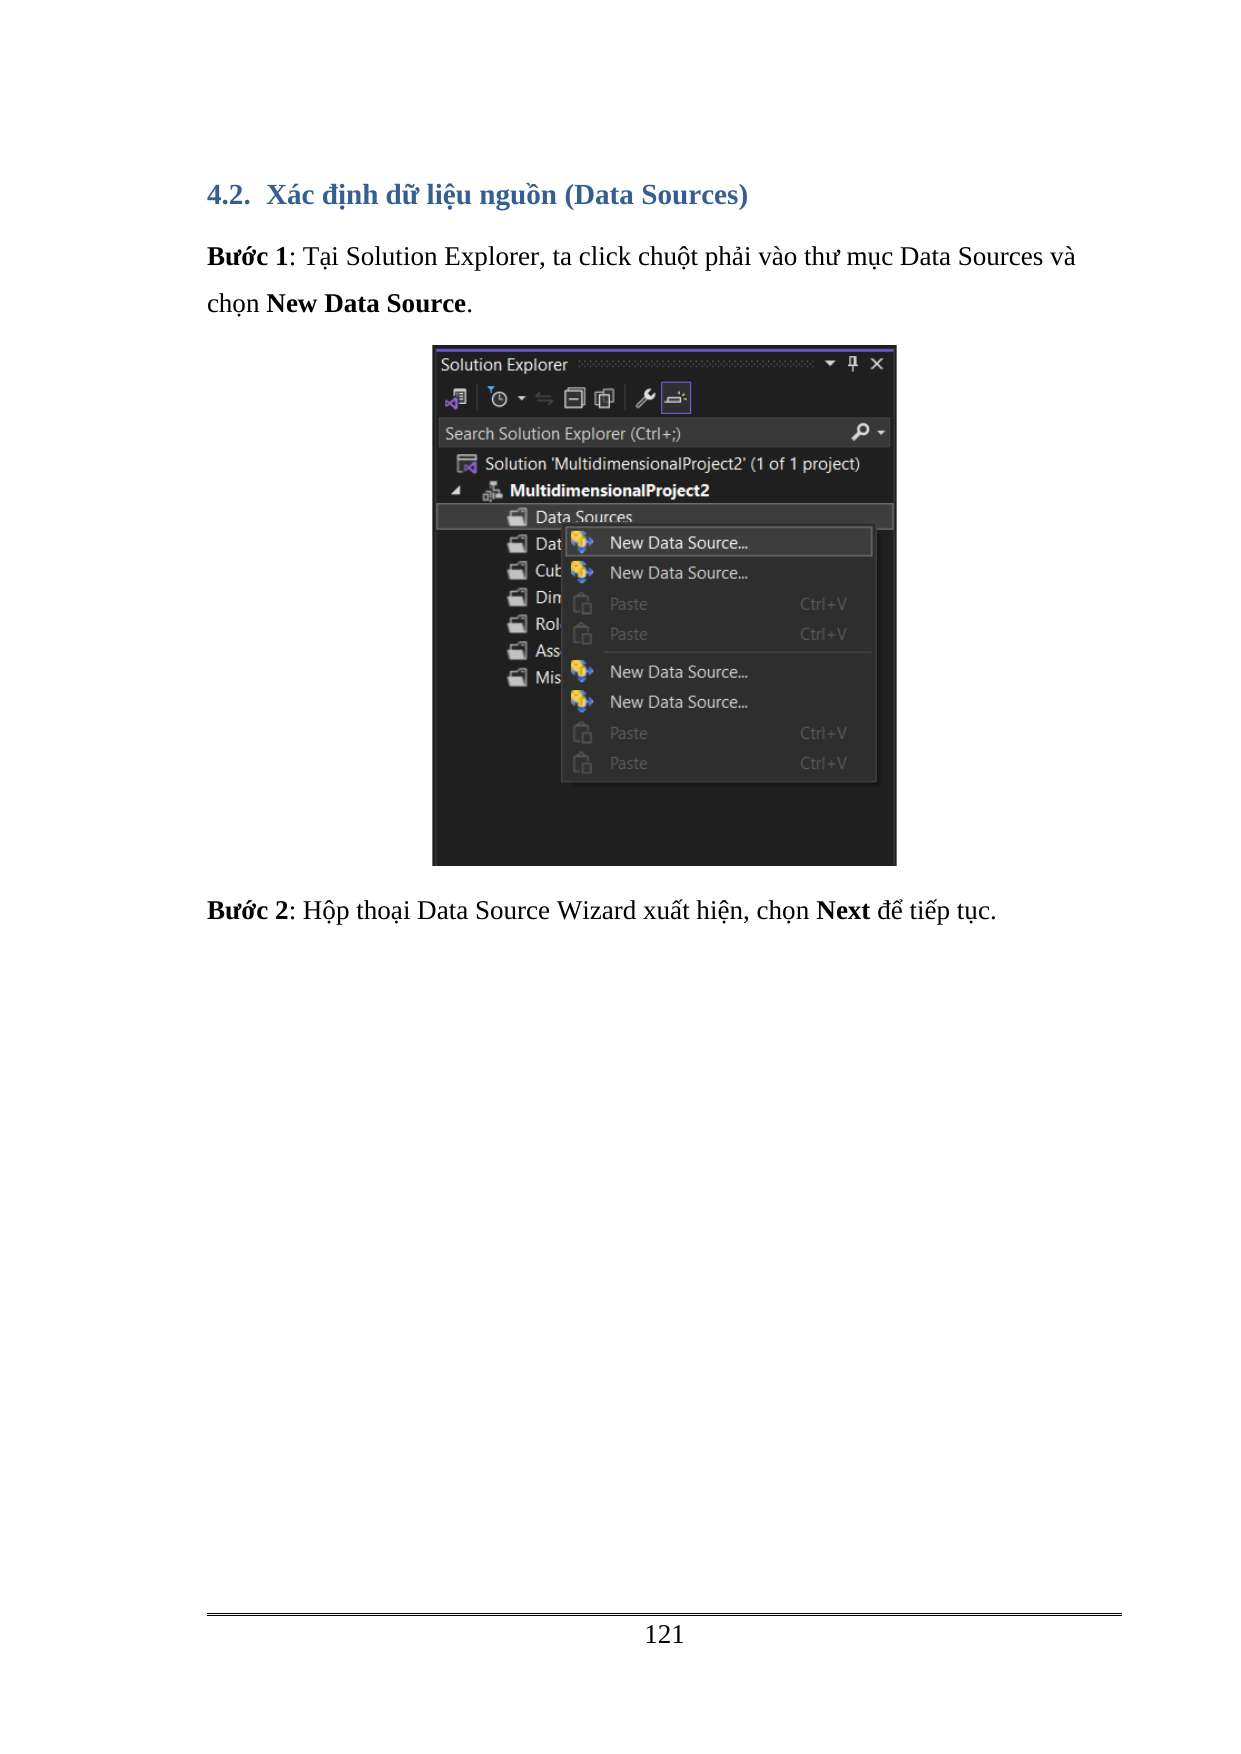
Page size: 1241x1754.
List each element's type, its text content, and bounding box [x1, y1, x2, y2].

subtitle Xác định dữ liệu nguồn (Data Sources) [207, 177, 1122, 211]
text Bước 1: Tại Solution Explorer, ta click chuột phải vào thư mục Data Sources và chọn New Data Source. [207, 240, 1122, 318]
picture [432, 345, 897, 866]
text Bước 2: Hộp thoại Data Source Wizard xuất hiện, chọn Next để tiếp tục. [207, 894, 1122, 925]
